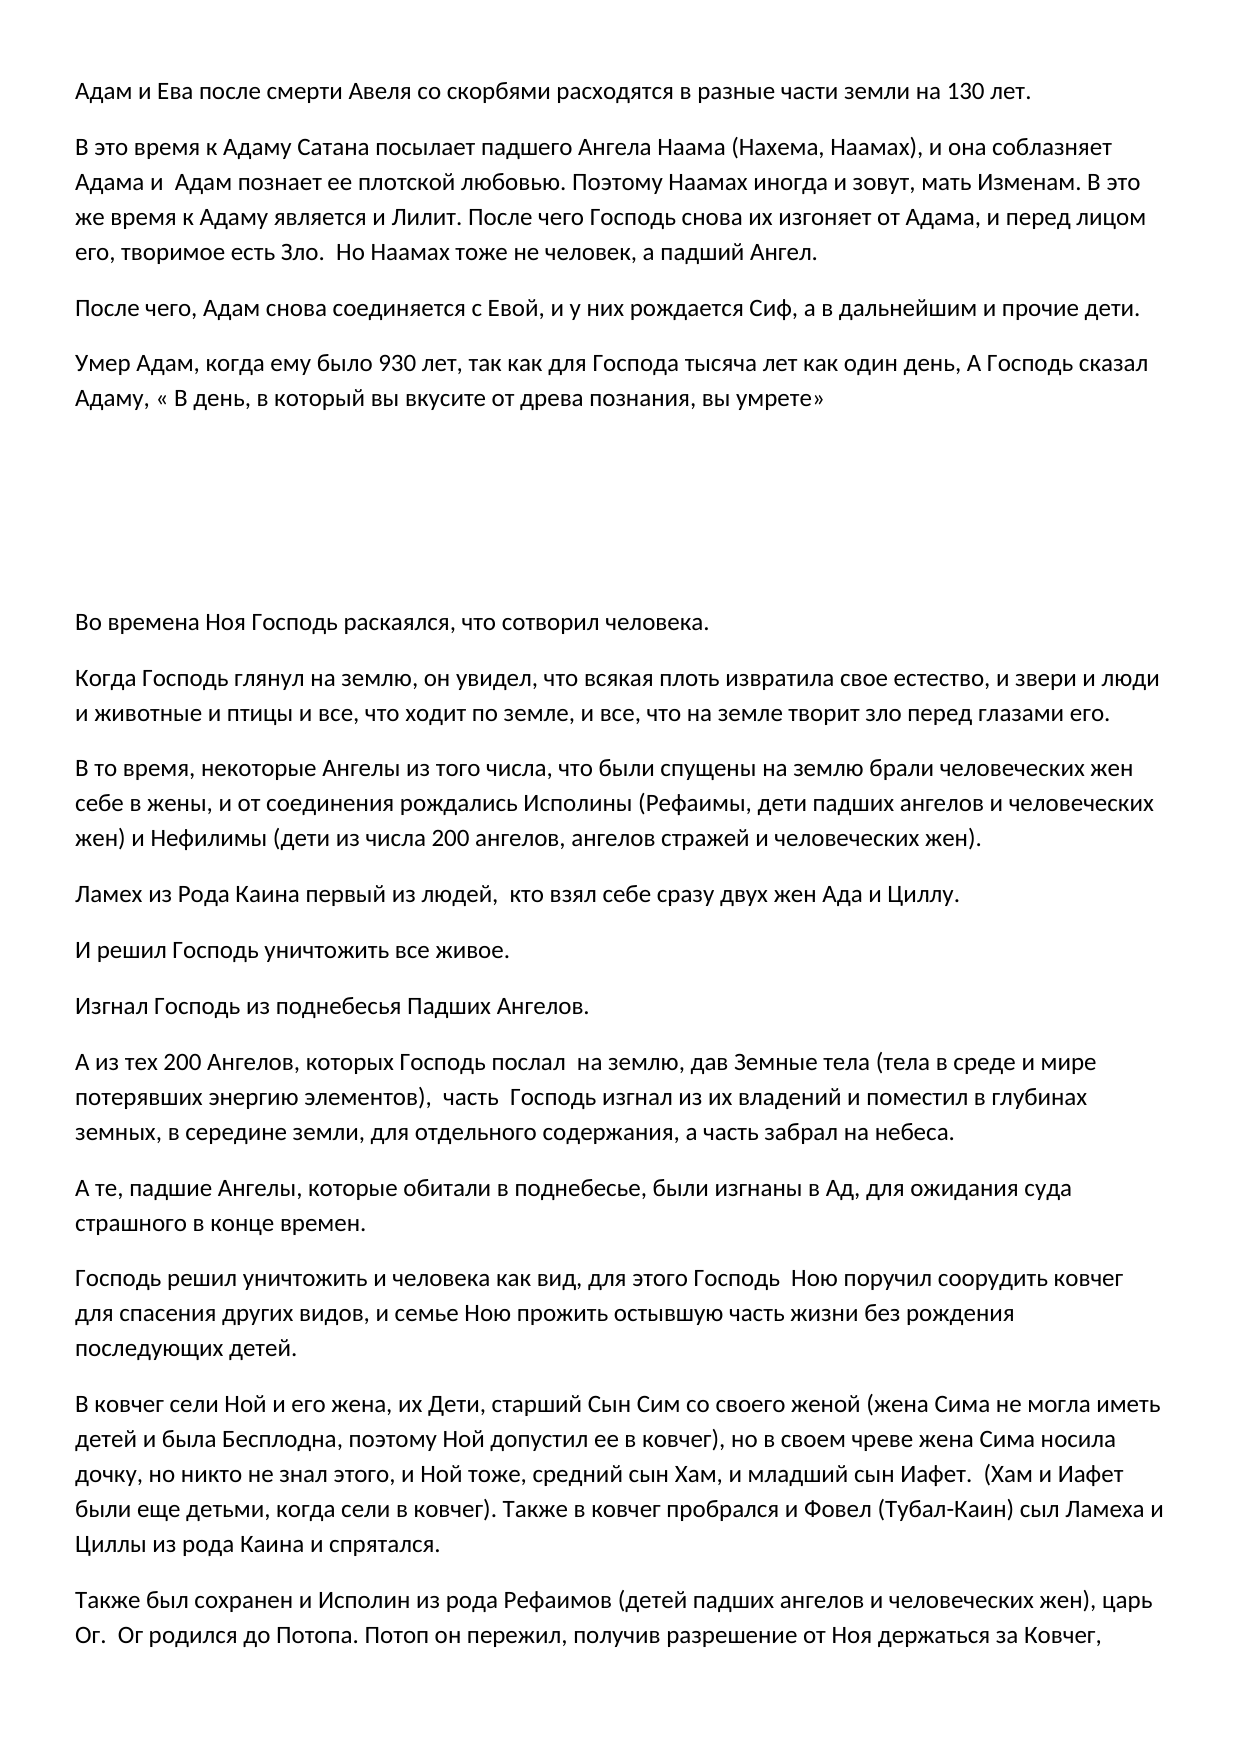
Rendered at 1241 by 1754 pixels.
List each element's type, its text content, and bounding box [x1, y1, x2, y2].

text После чего, Адам снова соединяется с Евой, и у них рождается Сиф, а в дальнейшим и прочие дети. [75, 292, 1165, 322]
text Ламех из Рода Каина первый из людей, кто взял себе сразу двух жен Ада и Циллу. [75, 878, 1165, 909]
text И решил Господь уничтожить все живое. [75, 934, 1165, 965]
text Изгнал Господь из поднебесья Падших Ангелов. [75, 990, 1165, 1021]
text Адам и Ева после смерти Авеля со скорбями расходятся в разные части земли на 130 лет. [75, 75, 1165, 106]
text Господь решил уничтожить и человека как вид, для этого Господь Ною поручил соорудить ковчег для спасения других видов, и семье Ною прожить остывшую часть жизни без рождения последующих детей. [75, 1262, 1165, 1363]
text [75, 1584, 1165, 1650]
text В это время к Адаму Сатана посылает падшего Ангела Наама (Нахема, Наамах), и она соблазняет Адама и Адам познает ее плотской любовью. Поэтому Наамах иногда и зовут, мать Изменам. В это же время к Адаму является и Лилит. После чего Господь снова их изгоняет от Адама, и перед лицом его, творимое есть Зло. Но Наамах тоже не человек, а падший Ангел. [75, 131, 1165, 266]
text А те, падшие Ангелы, которые обитали в поднебесье, были изгнаны в Ад, для ожидания суда страшного в конце времен. [75, 1172, 1165, 1237]
text В ковчег сели Ной и его жена, их Дети, старший Сын Сим со своего женой (жена Сима не могла иметь детей и была Бесплодна, поэтому Ной допустил ее в ковчег), но в своем чреве жена Сима носила дочку, но никто не знал этого, и Ной тоже, средний сын Хам, и младший сын Иафет. (Хам и Иафет были еще детьми, когда сели в ковчег). Также в ковчег пробрался и Фовел (Тубал-Каин) сыл Ламеха и Циллы из рода Каина и спрятался. [75, 1388, 1165, 1559]
text В то время, некоторые Ангелы из того числа, что были спущены на землю брали человеческих жен себе в жены, и от соединения рождались Исполины (Рефаимы, дети падших ангелов и человеческих жен) и Нефилимы (дети из числа 200 ангелов, ангелов стражей и человеческих жен). [75, 752, 1165, 853]
text Во времена Ноя Господь раскаялся, что сотворил человека. [75, 606, 1165, 636]
text А из тех 200 Ангелов, которых Господь послал на землю, дав Земные тела (тела в среде и мире потерявших энергию элементов), часть Господь изгнал из их владений и поместил в глубинах земных, в середине земли, для отдельного содержания, а часть забрал на небеса. [75, 1046, 1165, 1146]
text Умер Адам, когда ему было 930 лет, так как для Господа тысяча лет как один день, А Господь сказал Адаму, « В день, в который вы вкусите от древа познания, вы умрете» [75, 347, 1165, 413]
text Когда Господь глянул на землю, он увидел, что всякая плоть извратила свое естество, и звери и люди и животные и птицы и все, что ходит по земле, и все, что на земле творит зло перед глазами его. [75, 662, 1165, 727]
